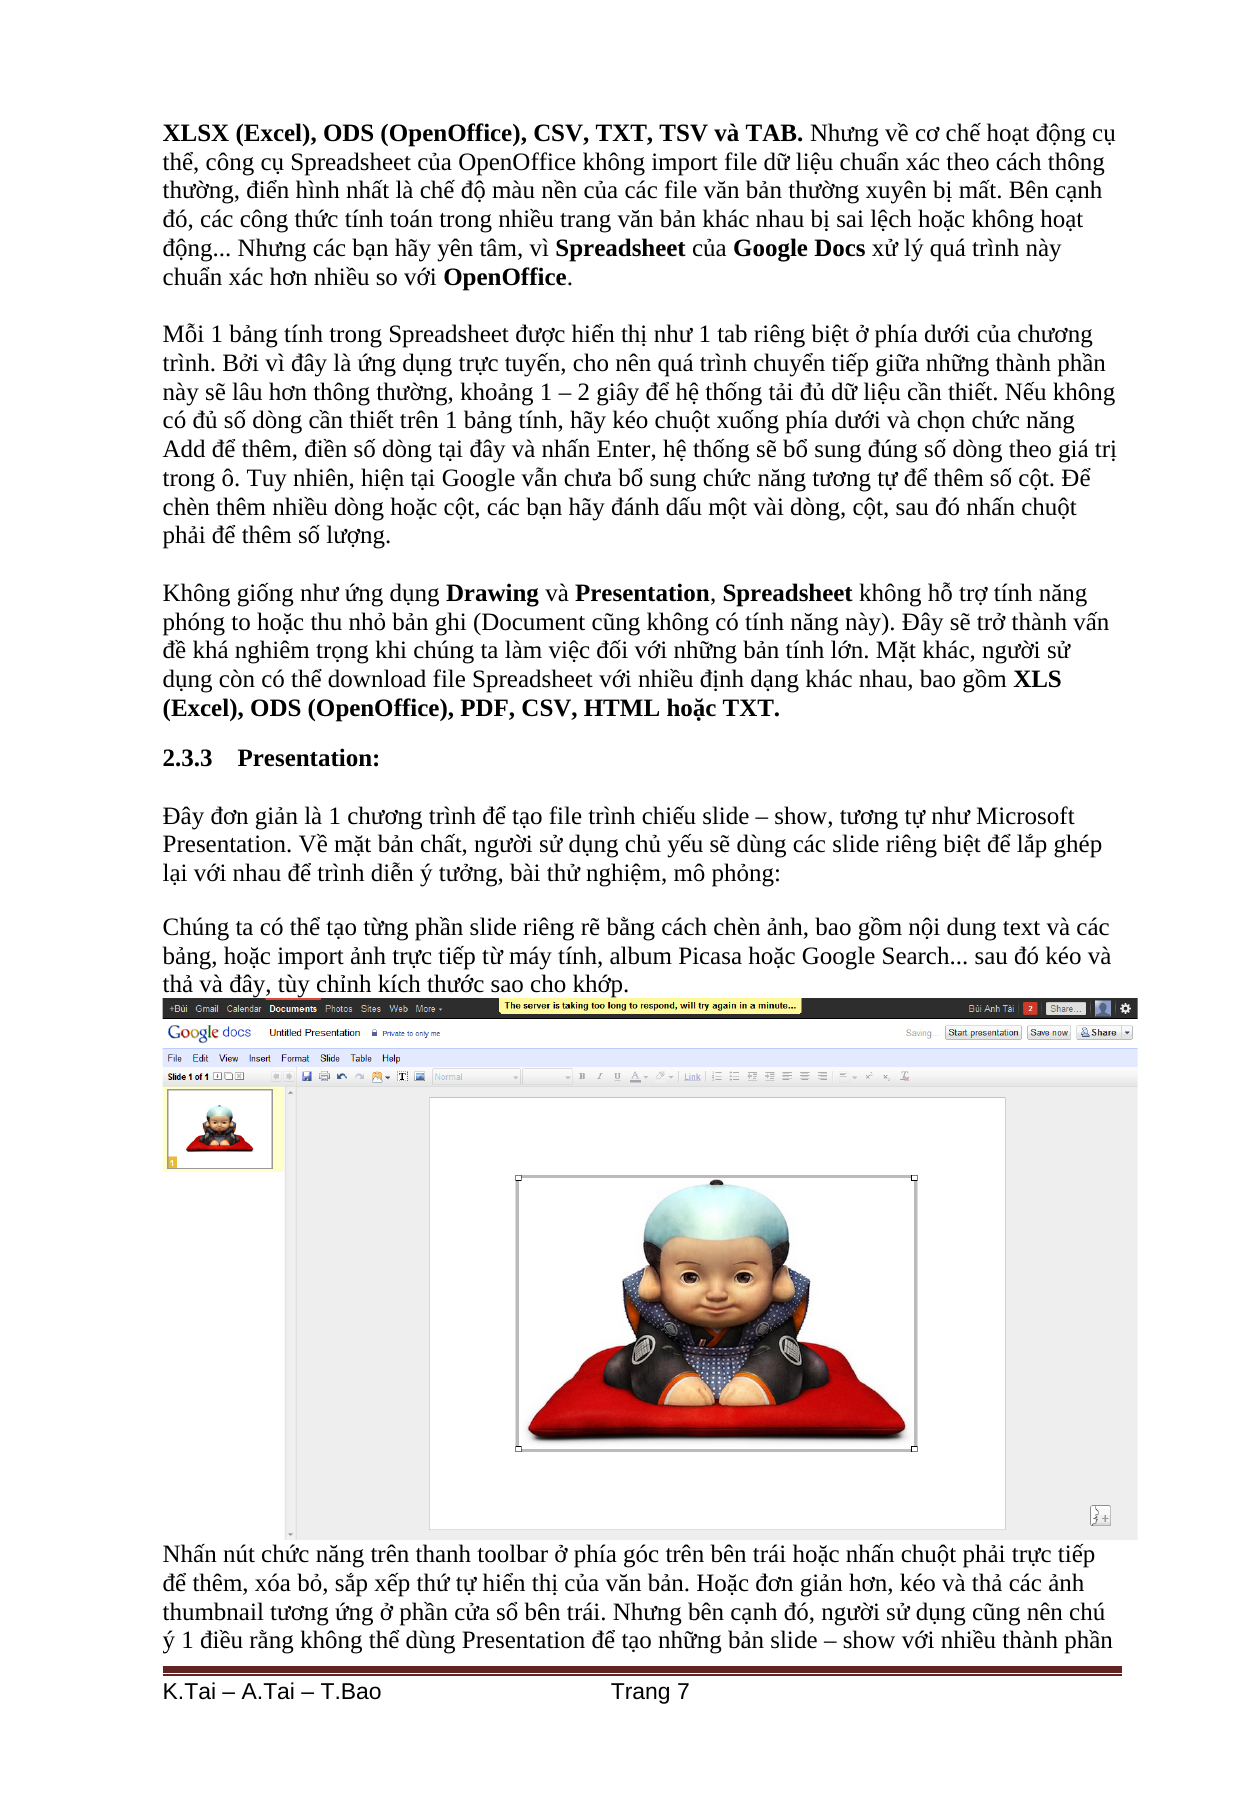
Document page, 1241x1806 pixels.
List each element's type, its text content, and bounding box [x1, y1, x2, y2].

picture [162, 998, 1138, 1540]
subtitle Presentation: [162, 743, 1122, 771]
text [162, 1540, 1122, 1654]
text Không giống như ứng dụng Drawing và Presentation, Spreadsheet không hỗ trợ tính năng phóng to hoặc thu nhỏ bản ghi (Document cũng không có tính năng này). Đây sẽ trở thành vấn đề khá nghiêm trọng khi chúng ta làm việc đối với những bản tính lớn. Mặt khác, người sử dụng còn có thể download file Spreadsheet với nhiều định dạng khác nhau, bao gồm XLS (Excel), ODS (OpenOffice), PDF, CSV, HTML hoặc TXT. [162, 549, 1122, 722]
text Chúng ta có thể tạo từng phần slide riêng rẽ bằng cách chèn ảnh, bao gồm nội dung text và các bảng, hoặc import ảnh trực tiếp từ máy tính, album Picasa hoặc Google Search... sau đó kéo và thả và đây, tùy chỉnh kích thước sao cho khớp. [162, 912, 1122, 998]
text Mỗi 1 bảng tính trong Spreadsheet được hiển thị như 1 tab riêng biệt ở phía dưới của chương trình. Bởi vì đây là ứng dụng trực tuyến, cho nên quá trình chuyển tiếp giữa những thành phần này sẽ lâu hơn thông thường, khoảng 1 – 2 giây để hệ thống tải đủ dữ liệu cần thiết. Nếu không có đủ số dòng cần thiết trên 1 bảng tính, hãy kéo chuột xuống phía dưới và chọn chức năng Add để thêm, điền số dòng tại đây và nhấn Enter, hệ thống sẽ bổ sung đúng số dòng theo giá trị trong ô. Tuy nhiên, hiện tại Google vẫn chưa bổ sung chức năng tương tự để thêm số cột. Để chèn thêm nhiều dòng hoặc cột, các bạn hãy đánh dấu một vài dòng, cột, sau đó nhấn chuột phải để thêm số lượng. [162, 291, 1122, 549]
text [162, 118, 1122, 291]
text Đây đơn giản là 1 chương trình để tạo file trình chiếu slide – show, tương tự như Microsoft Presentation. Về mặt bản chất, người sử dụng chủ yếu sẽ dùng các slide riêng biệt để lắp ghép lại với nhau để trình diễn ý tưởng, bài thử nghiệm, mô phỏng: [162, 801, 1122, 887]
